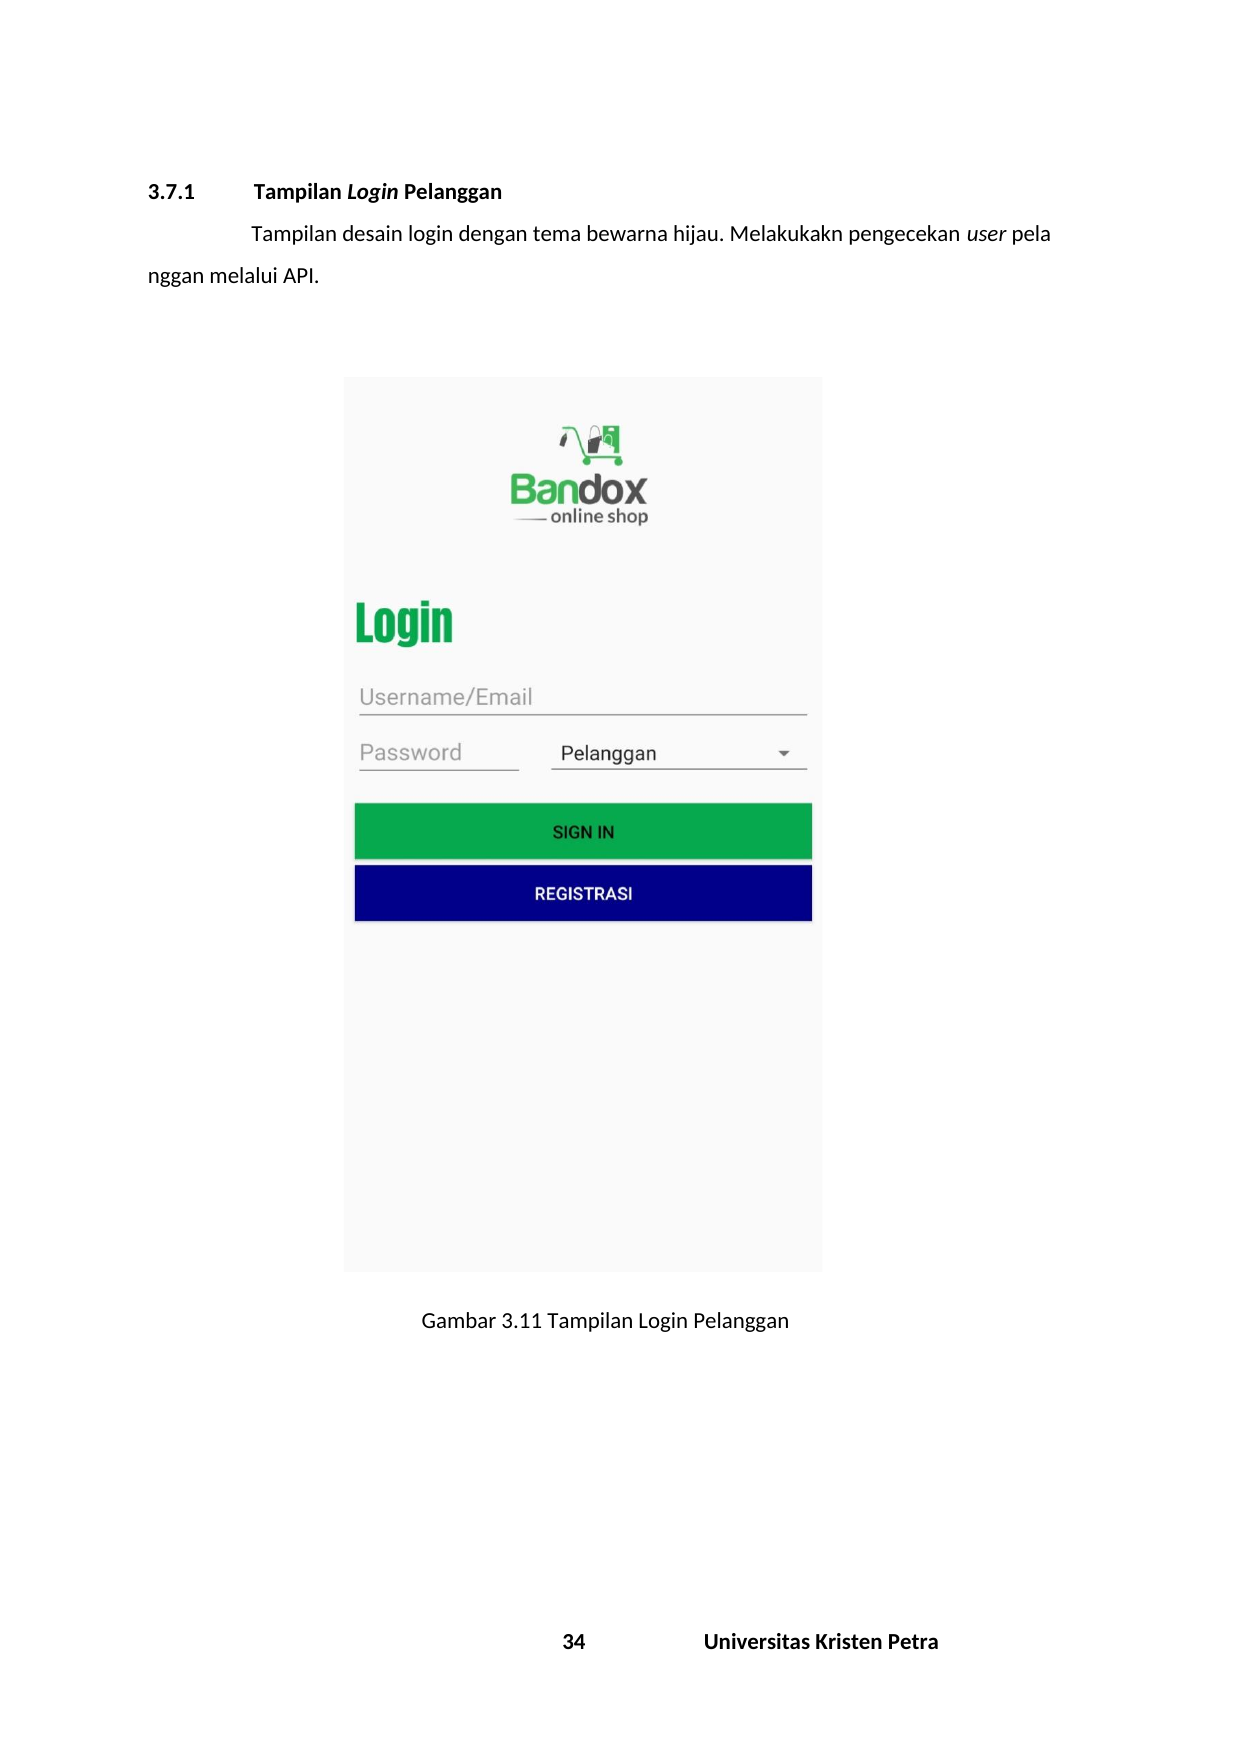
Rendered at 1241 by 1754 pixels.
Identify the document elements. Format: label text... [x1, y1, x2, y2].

picture [343, 377, 823, 1272]
text Tampilan desain login dengan tema bewarna hijau. Melakukakn pengecekan user pelanggan melalui API. [148, 219, 1063, 289]
subtitle Tampilan Login Pelanggan [148, 177, 1063, 205]
